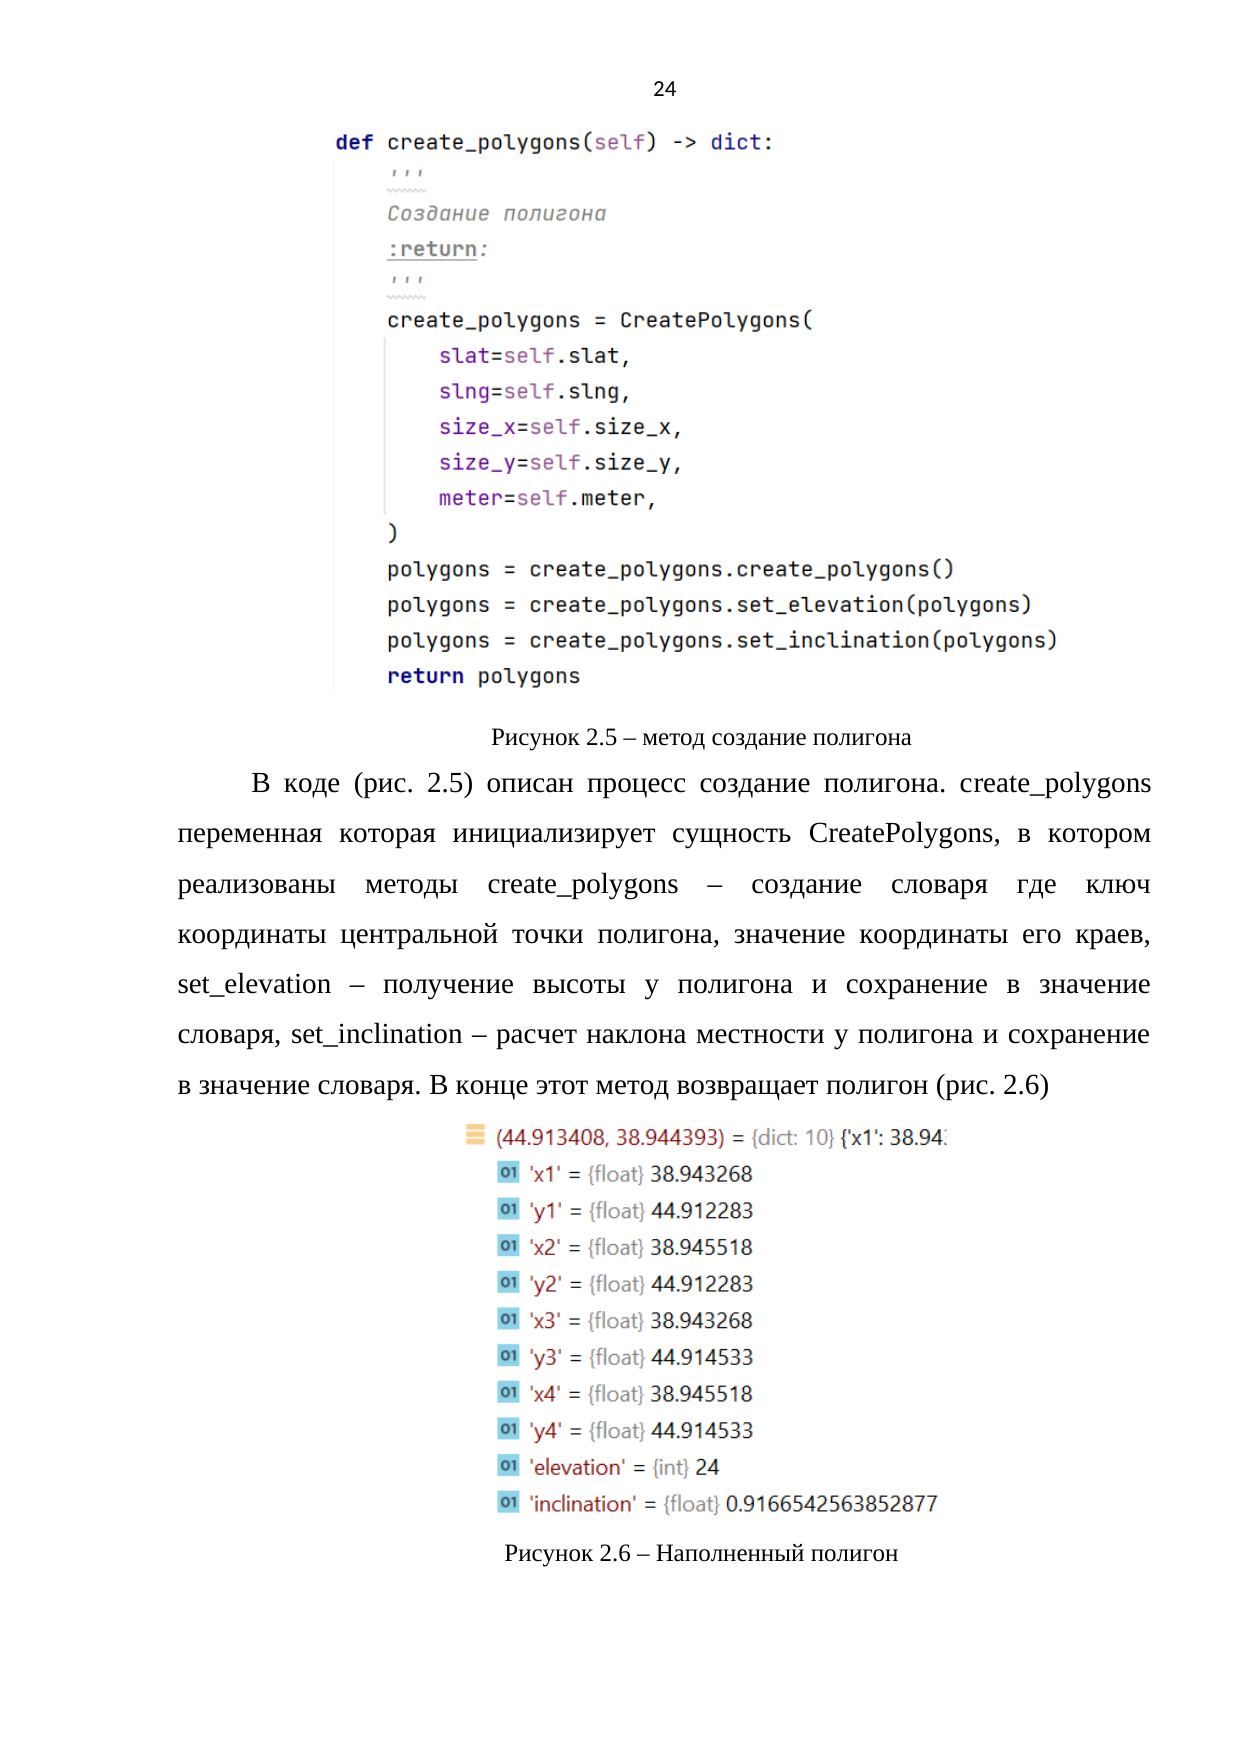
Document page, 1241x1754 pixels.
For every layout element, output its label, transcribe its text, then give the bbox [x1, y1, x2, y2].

text Рисунок 2.5 – метод создание полигона [177, 722, 1152, 751]
text В коде (рис. 2.5) описан процесс создание полигона. сreate_polygons переменная которая инициализирует сущность CreatePolygons, в котором реализованы методы create_polygons – создание словаря где ключ координаты центральной точки полигона, значение координаты его краев, set_elevation – получение высоты у полигона и сохранение в значение словаря, set_inclination – расчет наклона местности у полигона и сохранение в значение словаря. В конце этот метод возвращает полигон (рис. 2.6) [177, 765, 1152, 1101]
picture [456, 1117, 947, 1525]
picture [333, 130, 1069, 708]
text Рисунок 2.6 – Наполненный полигон [177, 1538, 1152, 1567]
